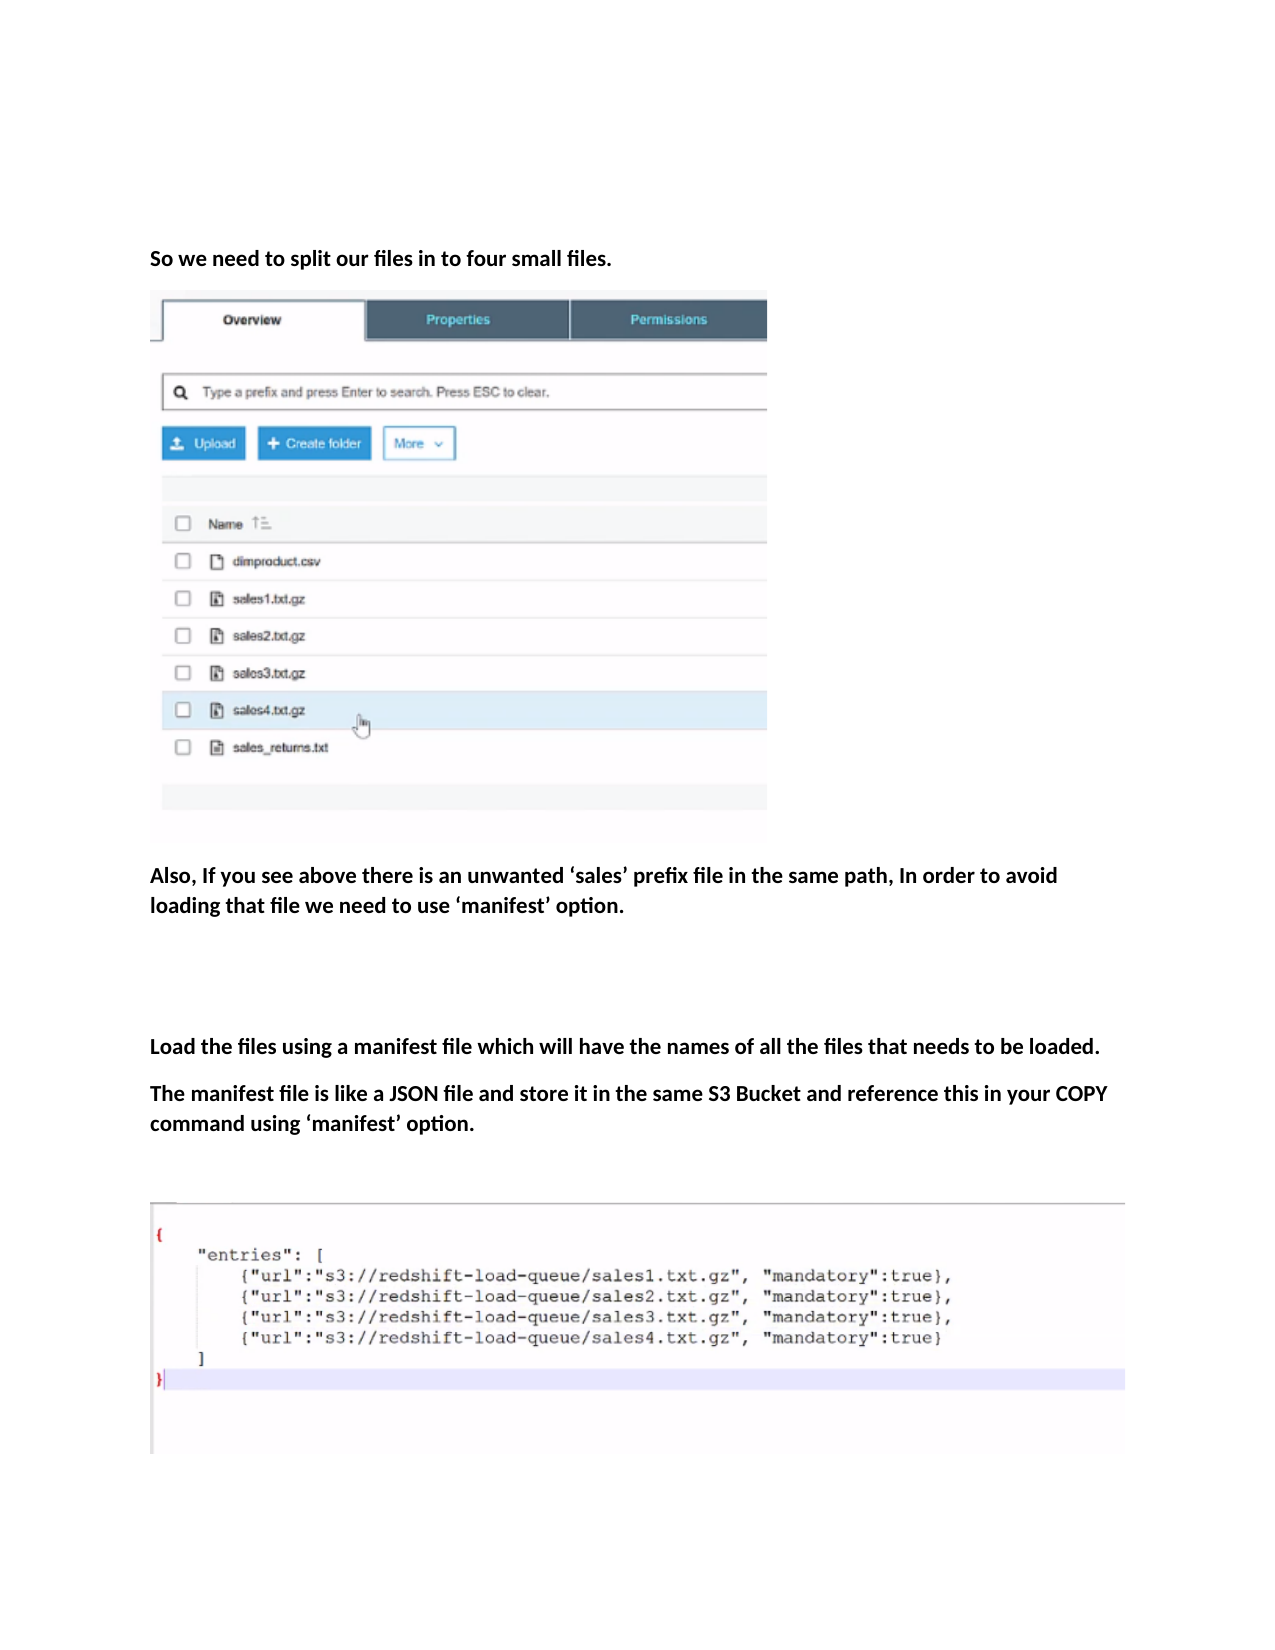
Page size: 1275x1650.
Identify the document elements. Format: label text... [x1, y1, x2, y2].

text Load the files using a manifest file which will have the names of all the files that needs to be loaded. [150, 1032, 1125, 1060]
picture [150, 290, 768, 843]
text Also, If you see above there is an unwanted ‘sales’ prefix file in the same path, In order to avoid loading that file we need to use ‘manifest’ option. [150, 861, 1125, 919]
text The manifest file is like a JSON file and store it in the same S3 Bucket and reference this in your COPY command using ‘manifest’ option. [150, 1079, 1125, 1137]
text So we need to split our files in to four small files. [150, 244, 1125, 272]
picture [150, 1202, 1125, 1454]
